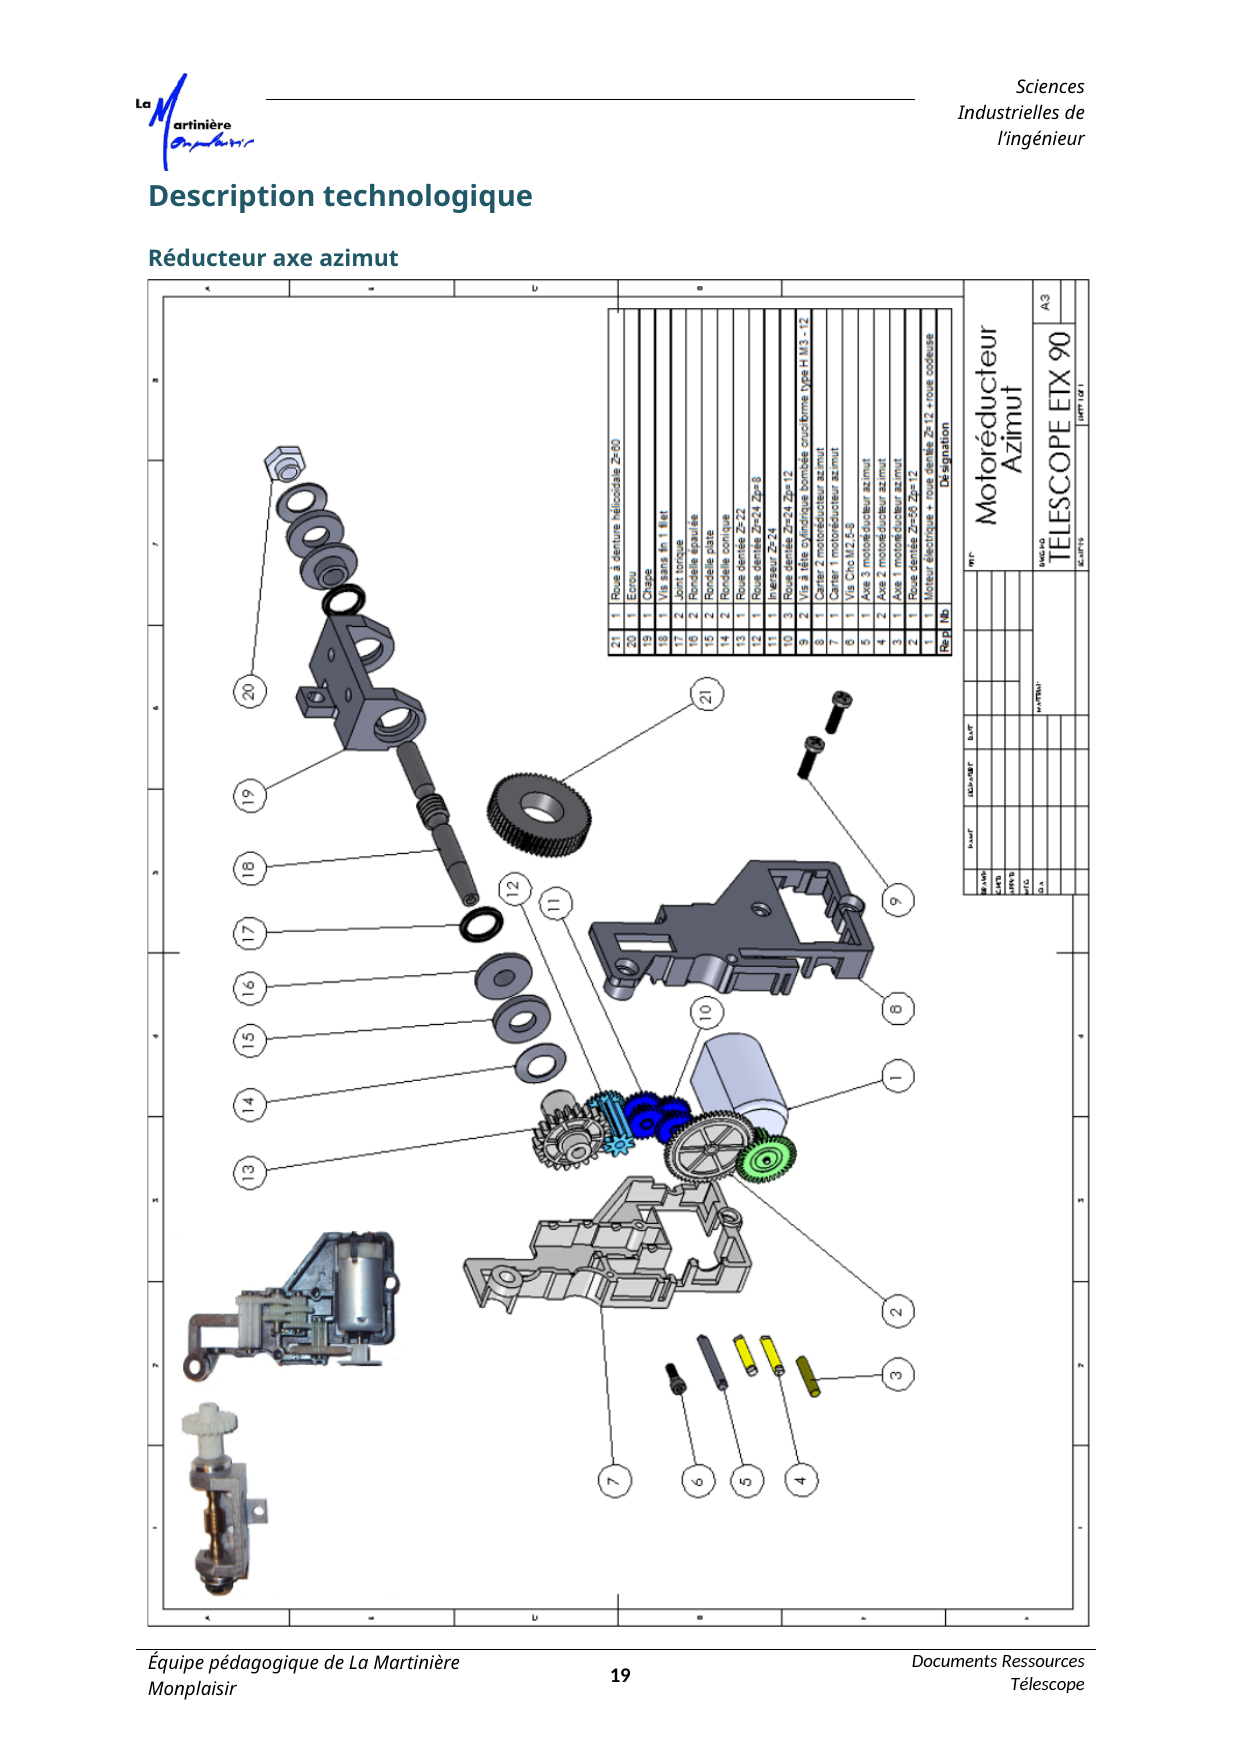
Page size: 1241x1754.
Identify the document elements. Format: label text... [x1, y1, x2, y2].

subtitle Description technologique [148, 176, 1093, 215]
picture [136, 73, 254, 171]
picture [147, 278, 1093, 1628]
subtitle Réducteur axe azimut [148, 242, 1093, 273]
